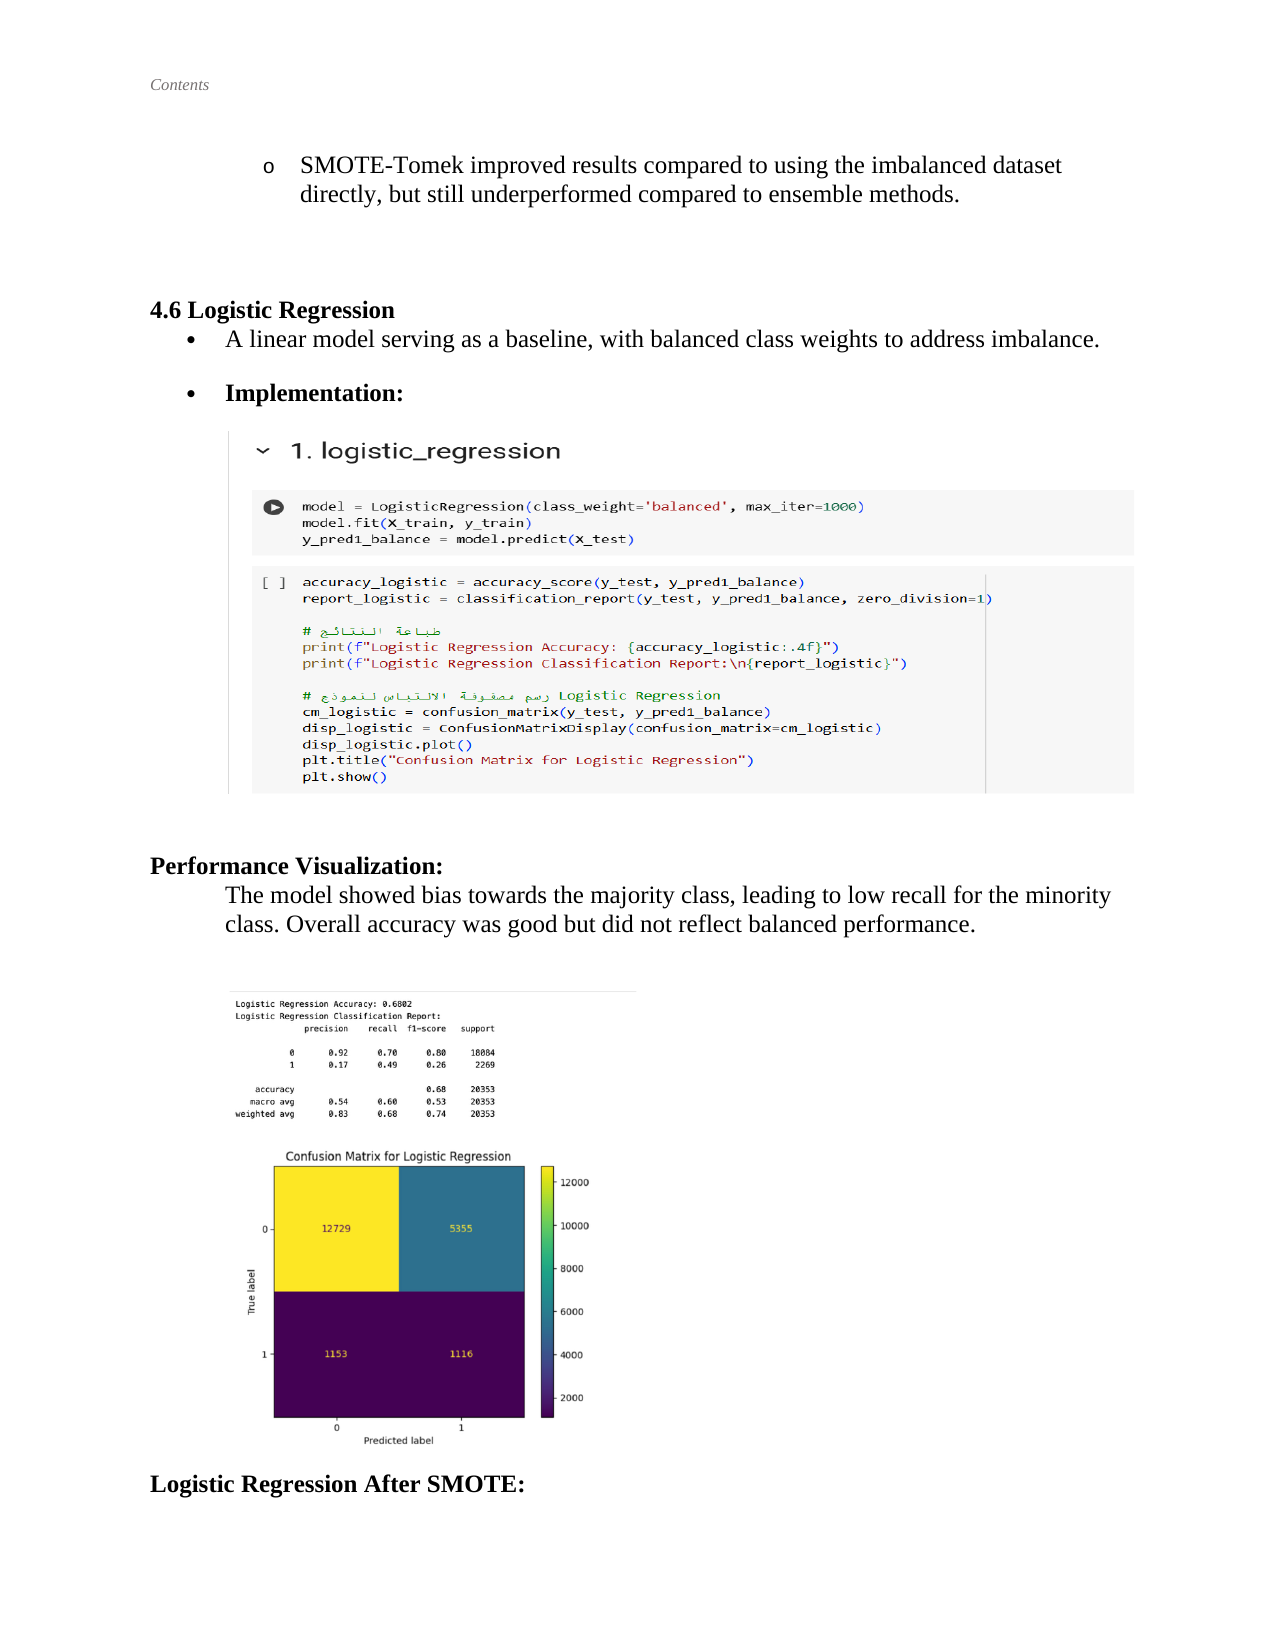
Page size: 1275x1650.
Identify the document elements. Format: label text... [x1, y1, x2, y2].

list SMOTE-Tomek improved results compared to using the imbalanced dataset directly, but still underperformed compared to ensemble methods. [262, 150, 1125, 208]
list Implementation: [187, 378, 1125, 406]
text 4.6 Logistic Regression [150, 295, 1125, 324]
text Performance Visualization: [150, 851, 1125, 880]
picture [225, 431, 1135, 794]
list The model showed bias towards the majority class, leading to low recall for the minority class. Overall accuracy was good but did not reflect balanced performance. [225, 880, 1125, 937]
list A linear model serving as a baseline, with balanced class weights to address imbalance. [187, 324, 1125, 352]
text Logistic Regression After SMOTE: [150, 1469, 1125, 1498]
picture [225, 991, 637, 1470]
